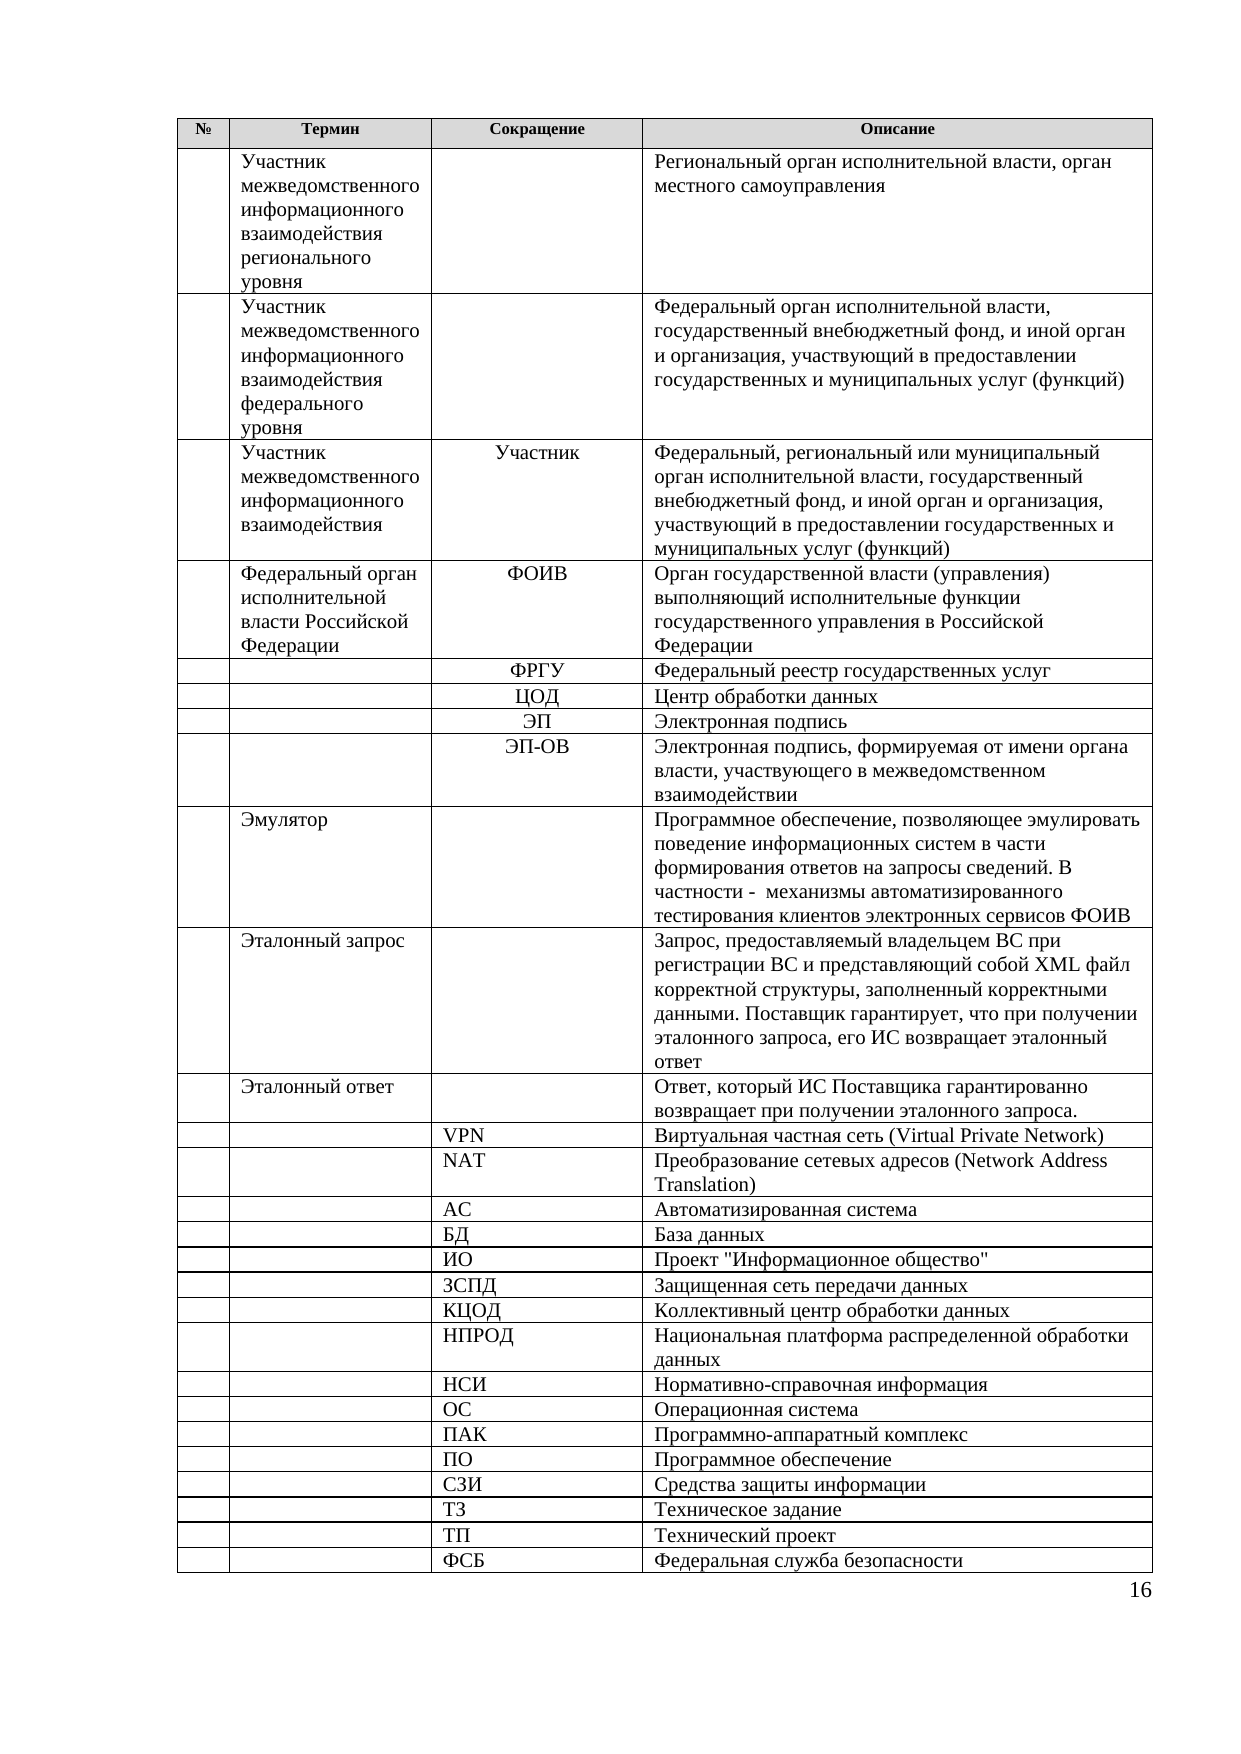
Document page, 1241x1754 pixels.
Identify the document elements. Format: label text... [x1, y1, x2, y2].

table_cell [178, 684, 229, 708]
table_cell [178, 1273, 229, 1297]
table_cell [432, 149, 642, 293]
table_cell ЭП [432, 709, 642, 733]
table_cell [178, 1472, 229, 1496]
table_cell СЗИ [432, 1472, 642, 1496]
table_cell Технический проект [643, 1523, 1152, 1547]
table_cell Эталонный запрос [230, 928, 431, 1073]
table_cell Федеральный реестр государственных услуг [643, 659, 1152, 682]
table_cell База данных [643, 1222, 1152, 1246]
table_cell ЦОД [432, 684, 642, 708]
table_cell Участник межведомственного информационного взаимодействия федерального уровня [230, 294, 431, 439]
table_cell ОС [432, 1397, 642, 1421]
table_cell Участник межведомственного информационного взаимодействия [230, 440, 431, 560]
table_cell [230, 1123, 431, 1147]
table_cell Орган государственной власти (управления) выполняющий исполнительные функции государственного управления в Российской Федерации [643, 561, 1152, 657]
table_cell ИО [432, 1248, 642, 1271]
table_cell Проект "Информационное общество" [643, 1248, 1152, 1271]
table_cell [178, 1372, 229, 1396]
table_header Термин [230, 119, 431, 148]
table_cell NAT [432, 1148, 642, 1196]
table_cell [230, 1248, 431, 1271]
table_cell Виртуальная частная сеть (Virtual Private Network) [643, 1123, 1152, 1147]
table_cell [178, 440, 229, 560]
table_cell [178, 1074, 229, 1122]
table_cell [178, 1197, 229, 1221]
table_cell ФОИВ [432, 561, 642, 657]
table_cell КЦОД [432, 1298, 642, 1322]
table_cell [230, 1148, 431, 1196]
table_cell Центр обработки данных [643, 684, 1152, 708]
table_cell [230, 1472, 431, 1496]
table_cell [178, 1447, 229, 1471]
table_cell Эмулятор [230, 807, 431, 927]
table_cell [178, 1123, 229, 1147]
table_cell [178, 561, 229, 657]
table_cell [178, 1148, 229, 1196]
table_cell [178, 1422, 229, 1446]
table_cell Ответ, который ИС Поставщика гарантированно возвращает при получении эталонного запроса. [643, 1074, 1152, 1122]
table_cell [178, 1397, 229, 1421]
table_cell [178, 709, 229, 733]
table_cell Участник [432, 440, 642, 560]
table_cell [230, 1222, 431, 1246]
table_cell [178, 1248, 229, 1271]
table_cell [230, 734, 431, 806]
table_cell [230, 1273, 431, 1297]
table_cell Региональный орган исполнительной власти, орган местного самоуправления [643, 149, 1152, 293]
table_cell [178, 928, 229, 1073]
table_cell [178, 659, 229, 682]
table_cell Операционная система [643, 1397, 1152, 1421]
table_cell Электронная подпись [643, 709, 1152, 733]
table_cell ФСБ [432, 1548, 642, 1572]
table_cell [178, 1298, 229, 1322]
table_cell Техническое задание [643, 1498, 1152, 1521]
table_cell Средства защиты информации [643, 1472, 1152, 1496]
table_cell Федеральный орган исполнительной власти, государственный внебюджетный фонд, и иной орган и организация, участвующий в предоставлении государственных и муниципальных услуг (функций) [643, 294, 1152, 439]
table_cell Коллективный центр обработки данных [643, 1298, 1152, 1322]
table_cell БД [432, 1222, 642, 1246]
table_cell Программное обеспечение [643, 1447, 1152, 1471]
table_cell ФРГУ [432, 659, 642, 682]
table_header Сокращение [432, 119, 642, 148]
table_cell [230, 659, 431, 682]
table_cell [178, 149, 229, 293]
table_cell ЭП-ОВ [432, 734, 642, 806]
table_cell [230, 1498, 431, 1521]
table_cell [230, 1298, 431, 1322]
table_cell [432, 294, 642, 439]
table_cell [178, 294, 229, 439]
table_cell ЗСПД [432, 1273, 642, 1297]
table_cell Запрос, предоставляемый владельцем ВС при регистрации ВС и представляющий собой XML файл корректной структуры, заполненный корректными данными. Поставщик гарантирует, что при получении эталонного запроса, его ИС возвращает эталонный ответ [643, 928, 1152, 1073]
table_cell [178, 734, 229, 806]
table_cell НПРОД [432, 1323, 642, 1371]
table_cell [230, 1397, 431, 1421]
table_cell [432, 928, 642, 1073]
table_cell [230, 1548, 431, 1572]
table_cell [432, 807, 642, 927]
table_cell Автоматизированная система [643, 1197, 1152, 1221]
table_cell VPN [432, 1123, 642, 1147]
table_cell Федеральный орган исполнительной власти Российской Федерации [230, 561, 431, 657]
table_cell Преобразование сетевых адресов (Network Address Translation) [643, 1148, 1152, 1196]
table_cell [230, 684, 431, 708]
table_cell АС [432, 1197, 642, 1221]
table_cell Эталонный ответ [230, 1074, 431, 1122]
table_cell [178, 1548, 229, 1572]
table_cell [178, 1498, 229, 1521]
table_cell ТП [432, 1523, 642, 1547]
table_header Описание [643, 119, 1152, 148]
table_cell [178, 1523, 229, 1547]
table_cell [230, 1323, 431, 1371]
table_cell [178, 807, 229, 927]
table_cell [230, 1197, 431, 1221]
table_cell [178, 1222, 229, 1246]
table_cell НСИ [432, 1372, 642, 1396]
table_cell Федеральная служба безопасности [643, 1548, 1152, 1572]
table_cell Электронная подпись, формируемая от имени органа власти, участвующего в межведомственном взаимодействии [643, 734, 1152, 806]
table_cell ТЗ [432, 1498, 642, 1521]
table_cell [178, 1323, 229, 1371]
table_cell Программно-аппаратный комплекс [643, 1422, 1152, 1446]
table_cell [230, 1523, 431, 1547]
table_cell Участник межведомственного информационного взаимодействия регионального уровня [230, 149, 431, 293]
table_cell [230, 709, 431, 733]
table_cell Национальная платформа распределенной обработки данных [643, 1323, 1152, 1371]
table_cell [230, 1447, 431, 1471]
table_cell ПО [432, 1447, 642, 1471]
table_cell [230, 1372, 431, 1396]
table_cell [432, 1074, 642, 1122]
table_cell Защищенная сеть передачи данных [643, 1273, 1152, 1297]
table_cell [230, 1422, 431, 1446]
table_cell Нормативно-справочная информация [643, 1372, 1152, 1396]
table_cell ПАК [432, 1422, 642, 1446]
table_cell Программное обеспечение, позволяющее эмулировать поведение информационных систем в части формирования ответов на запросы сведений. В частности - механизмы автоматизированного тестирования клиентов электронных сервисов ФОИВ [643, 807, 1152, 927]
table_cell Федеральный, региональный или муниципальный орган исполнительной власти, государственный внебюджетный фонд, и иной орган и организация, участвующий в предоставлении государственных и муниципальных услуг (функций) [643, 440, 1152, 560]
table_header № [178, 119, 229, 148]
